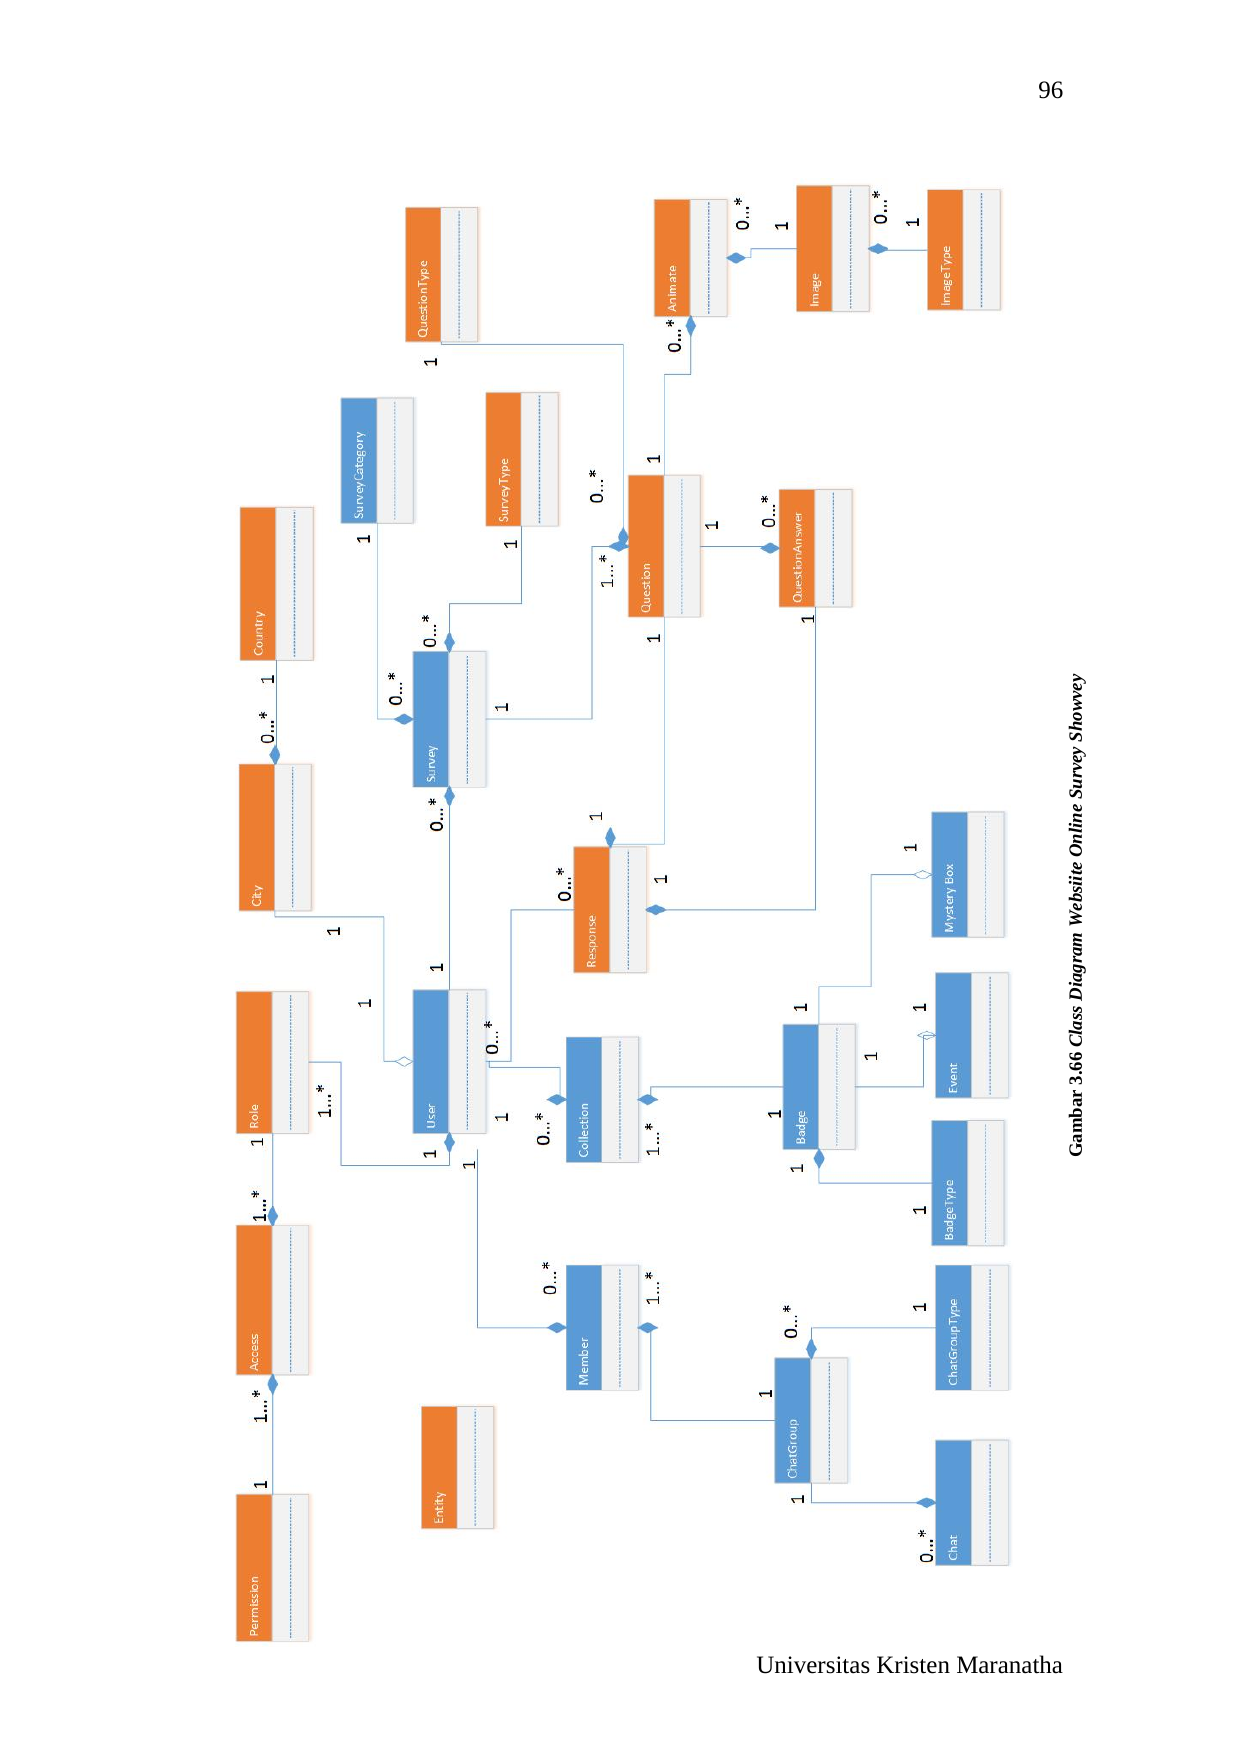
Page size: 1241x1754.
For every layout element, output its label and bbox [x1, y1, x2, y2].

picture [234, 178, 1014, 1647]
